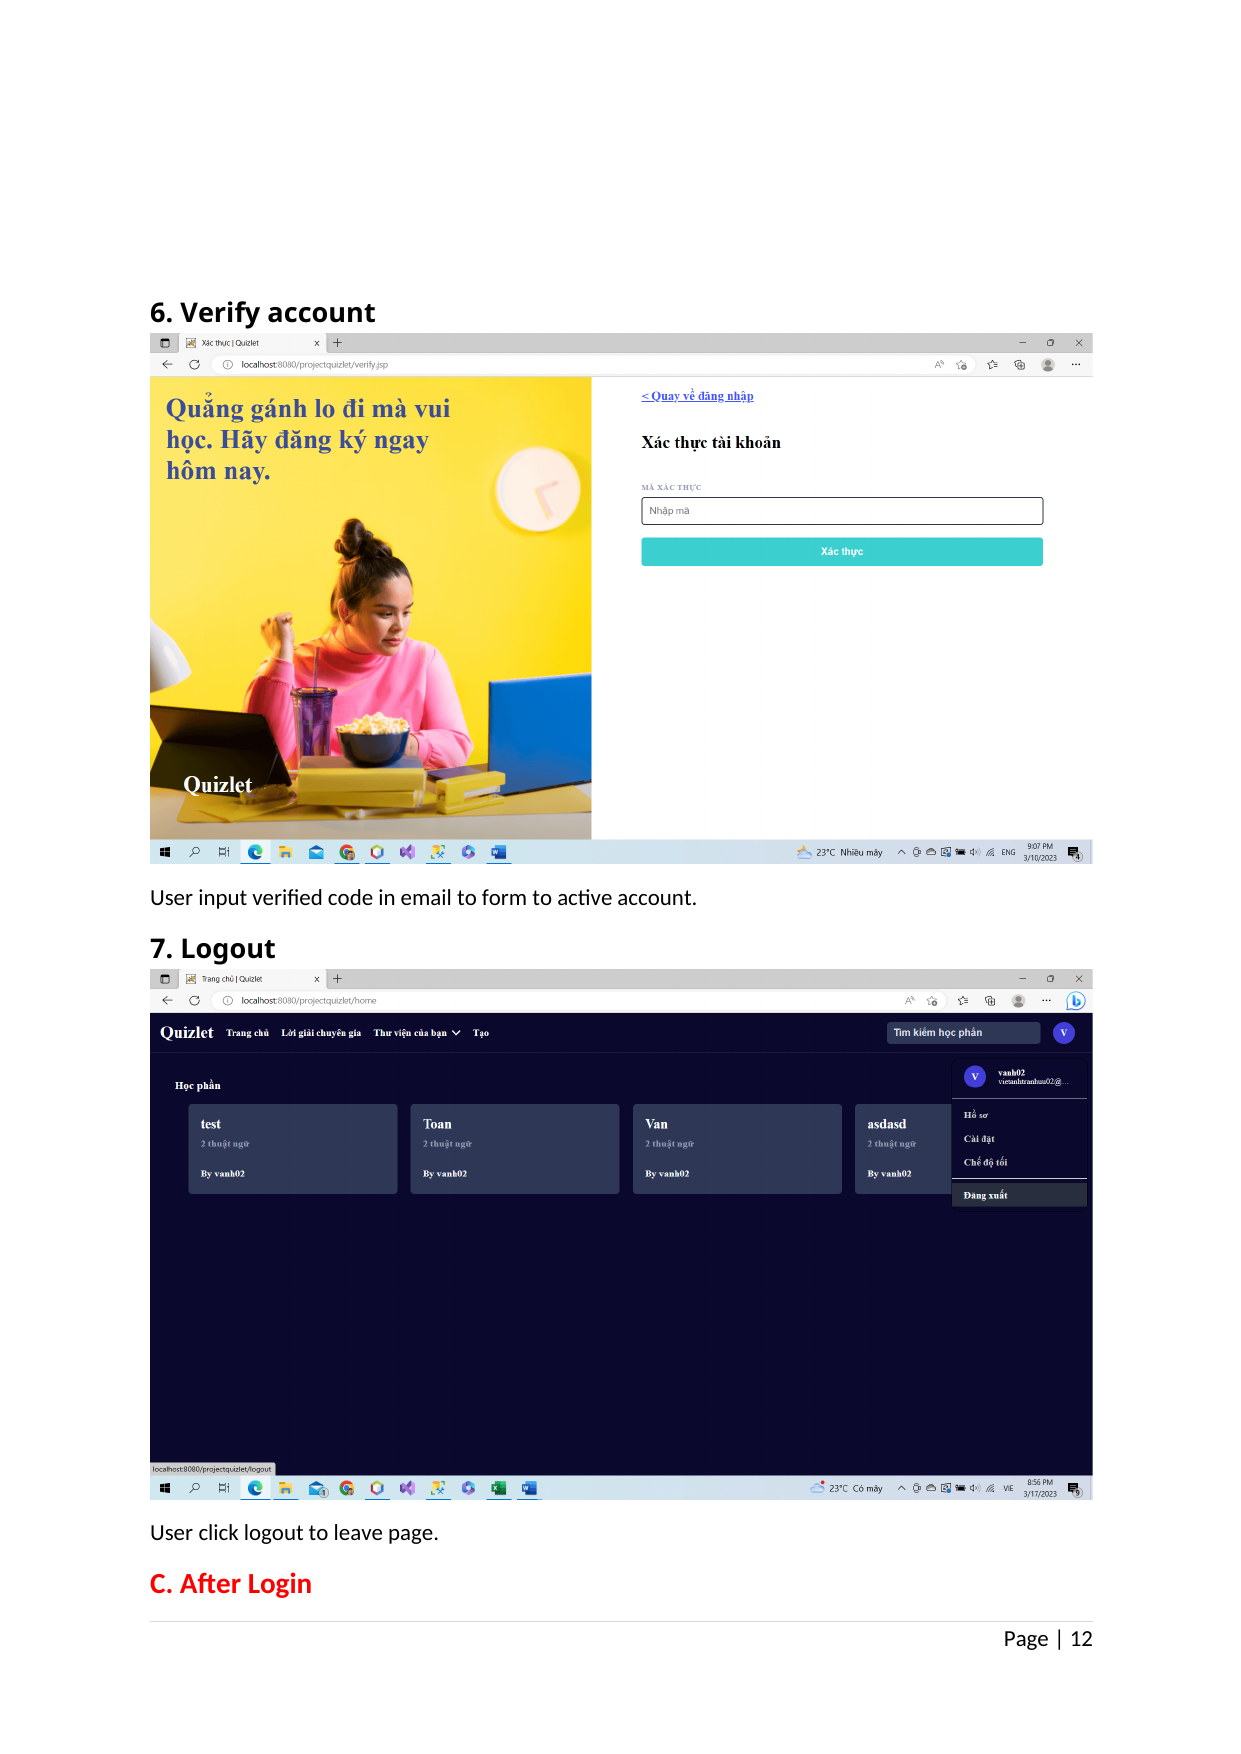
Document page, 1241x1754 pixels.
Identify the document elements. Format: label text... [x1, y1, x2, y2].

picture [150, 333, 1093, 864]
subtitle 6. Verify account [150, 294, 1093, 331]
text C. After Login [150, 1565, 1093, 1601]
text User click logout to leave page. [150, 1518, 1093, 1547]
subtitle 7. Logout [150, 929, 1093, 966]
text User input verified code in email to form to active account. [150, 883, 1093, 911]
picture [150, 969, 1093, 1500]
